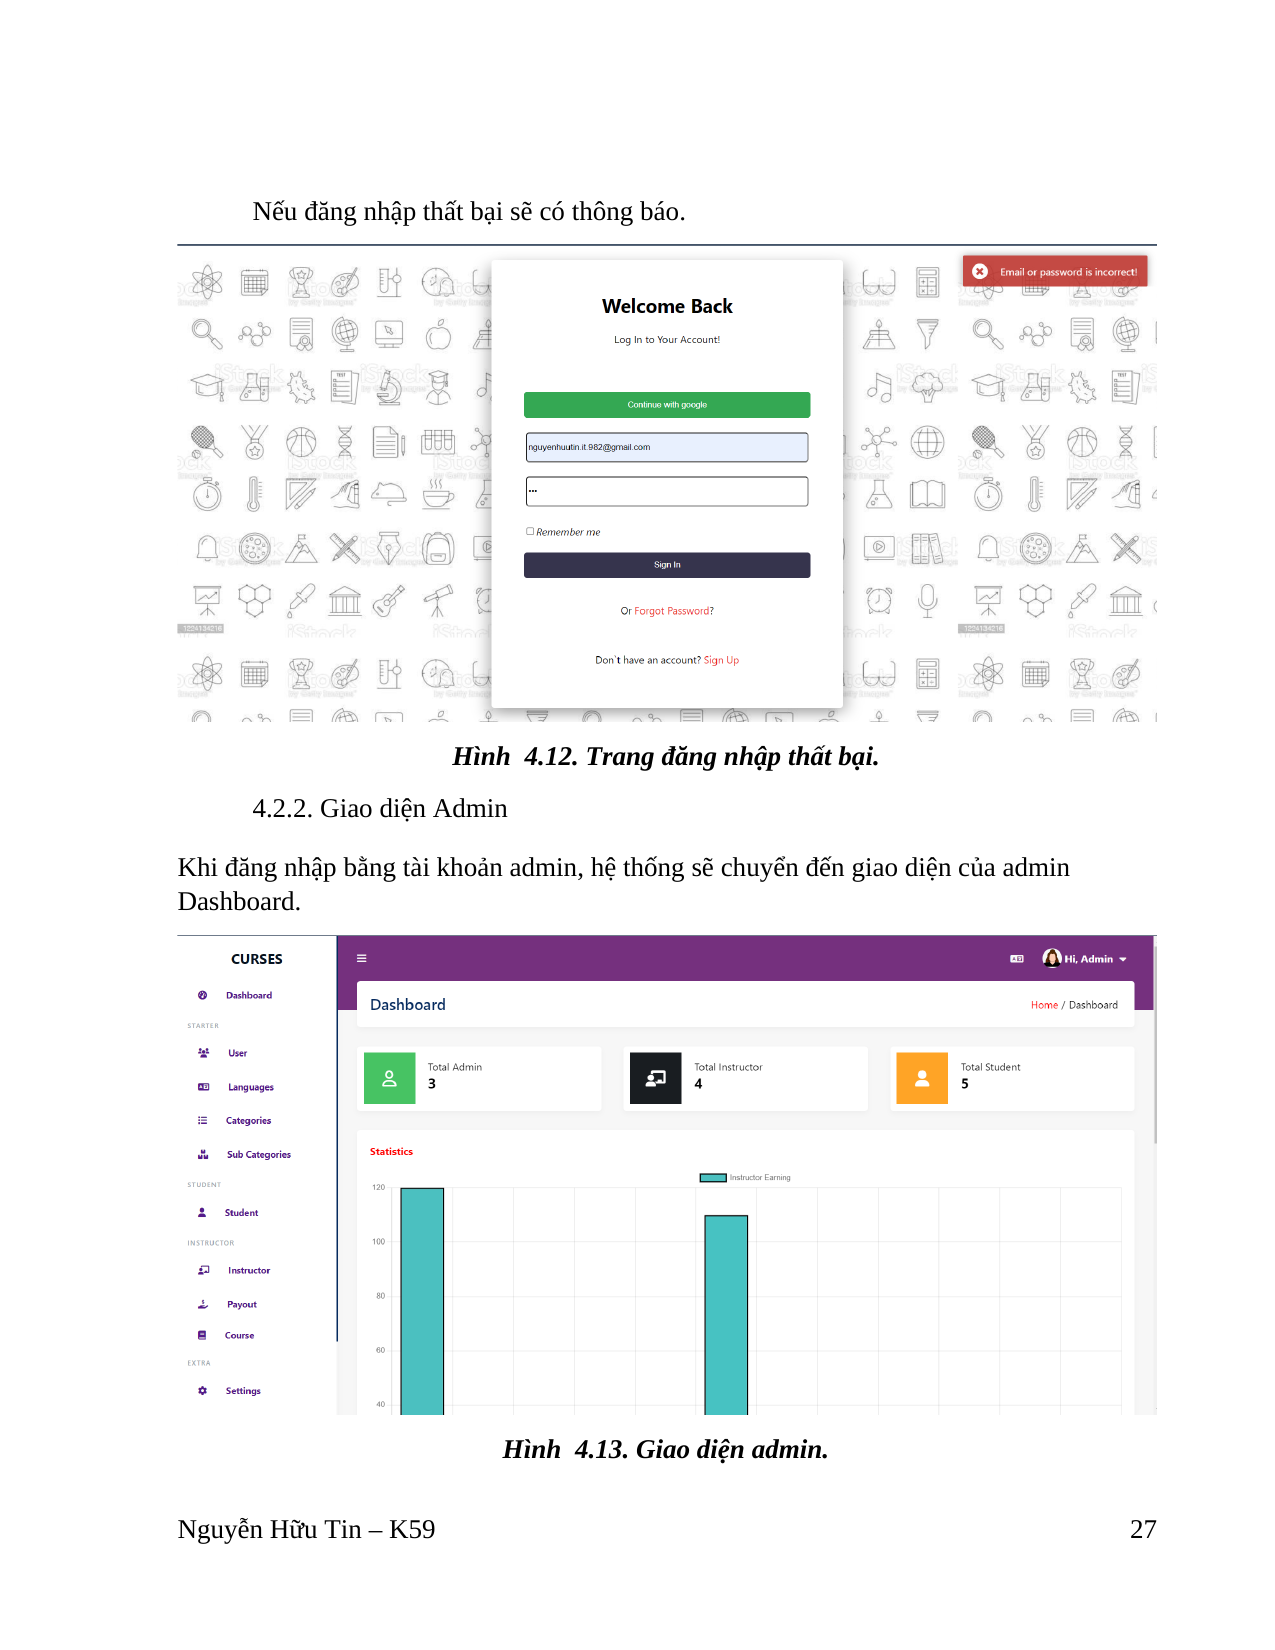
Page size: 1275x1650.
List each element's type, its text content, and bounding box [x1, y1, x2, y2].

text Nếu đăng nhập thất bại sẽ có thông báo. [177, 194, 1157, 226]
picture [177, 244, 1157, 722]
picture [177, 935, 1157, 1415]
text Khi đăng nhập bằng tài khoản admin, hệ thống sẽ chuyển đến giao diện của admin Dashboard. [177, 851, 1157, 916]
subtitle Giao diện Admin [252, 792, 1157, 823]
